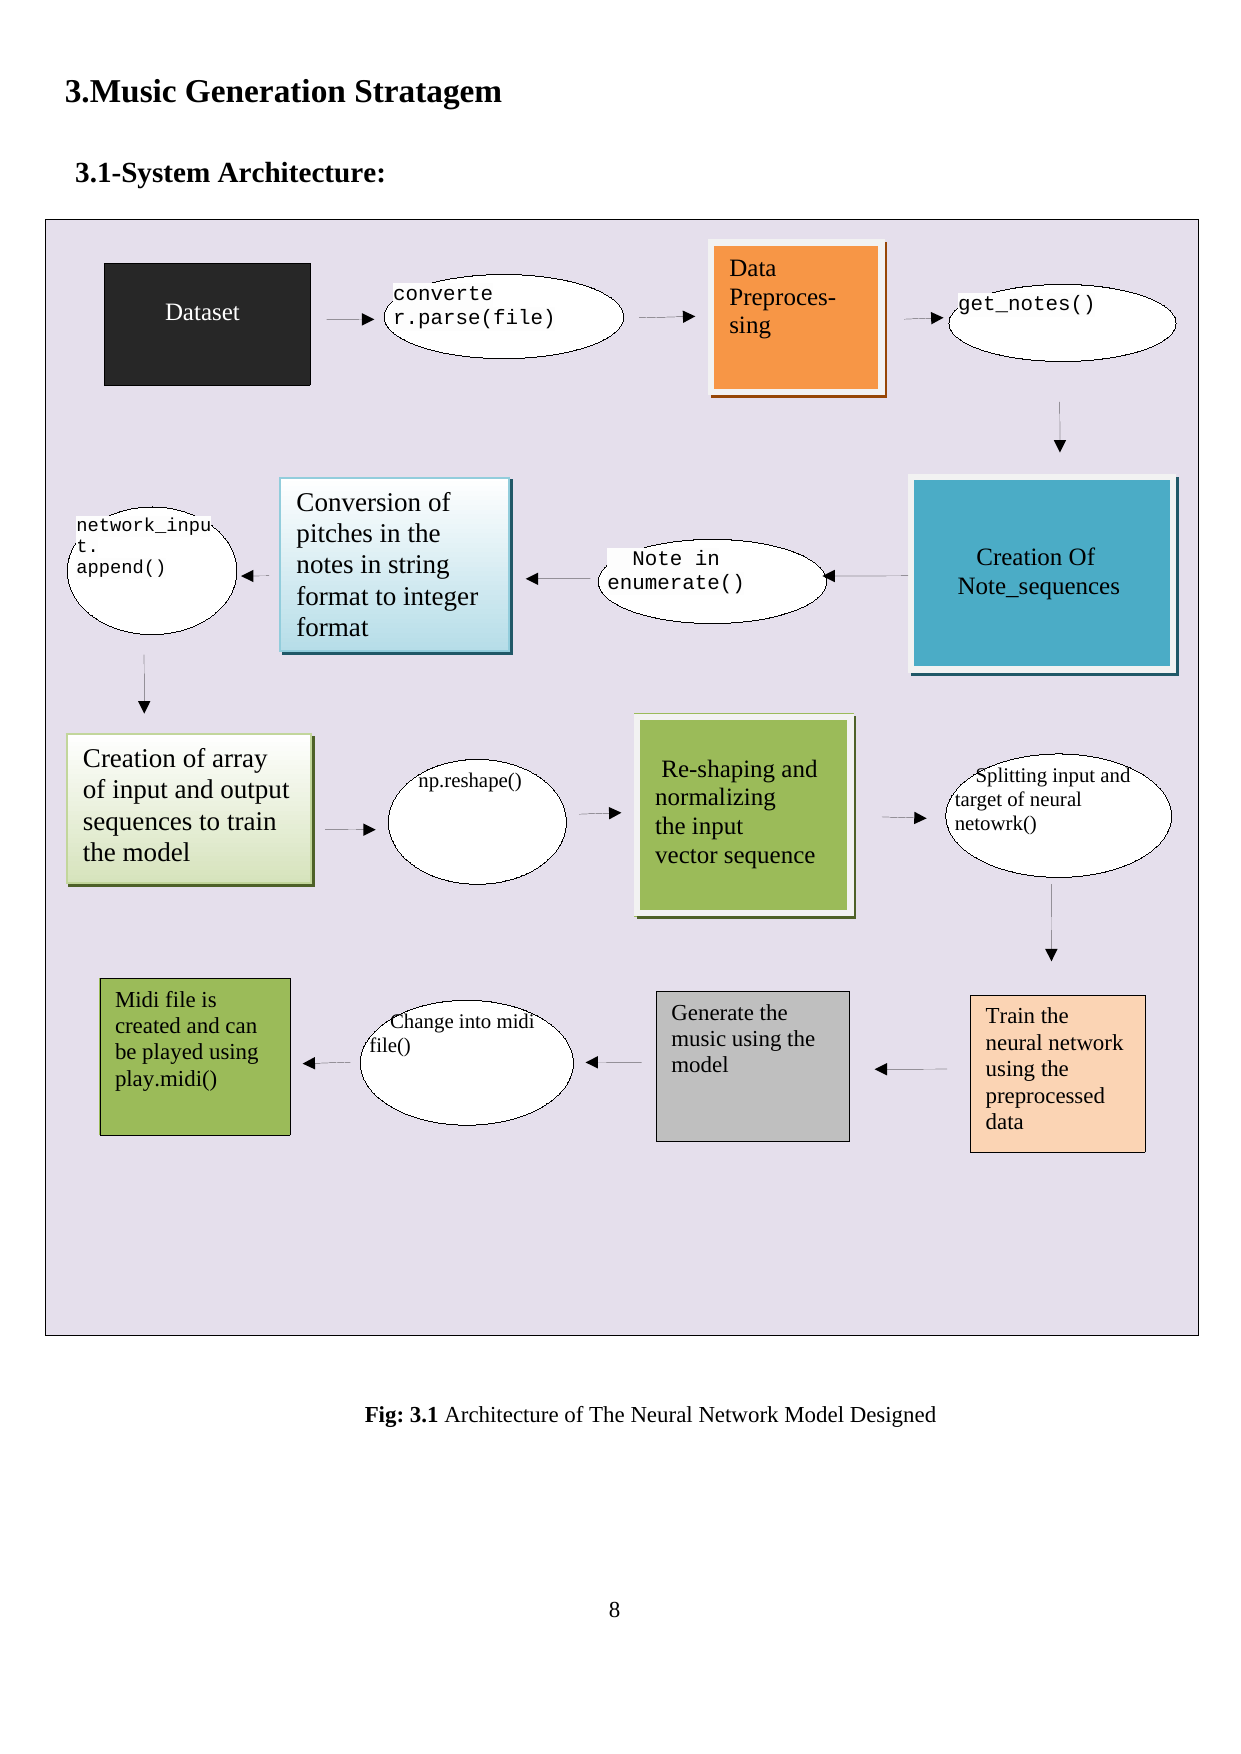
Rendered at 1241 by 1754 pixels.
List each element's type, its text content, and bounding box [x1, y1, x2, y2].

subtitle 3.1-System Architecture: [75, 155, 1178, 189]
subtitle 3.Music Generation Stratagem [64, 71, 1167, 110]
text Fig: 3.1 Architecture of The Neural Network Model Designed [353, 1401, 1178, 1427]
